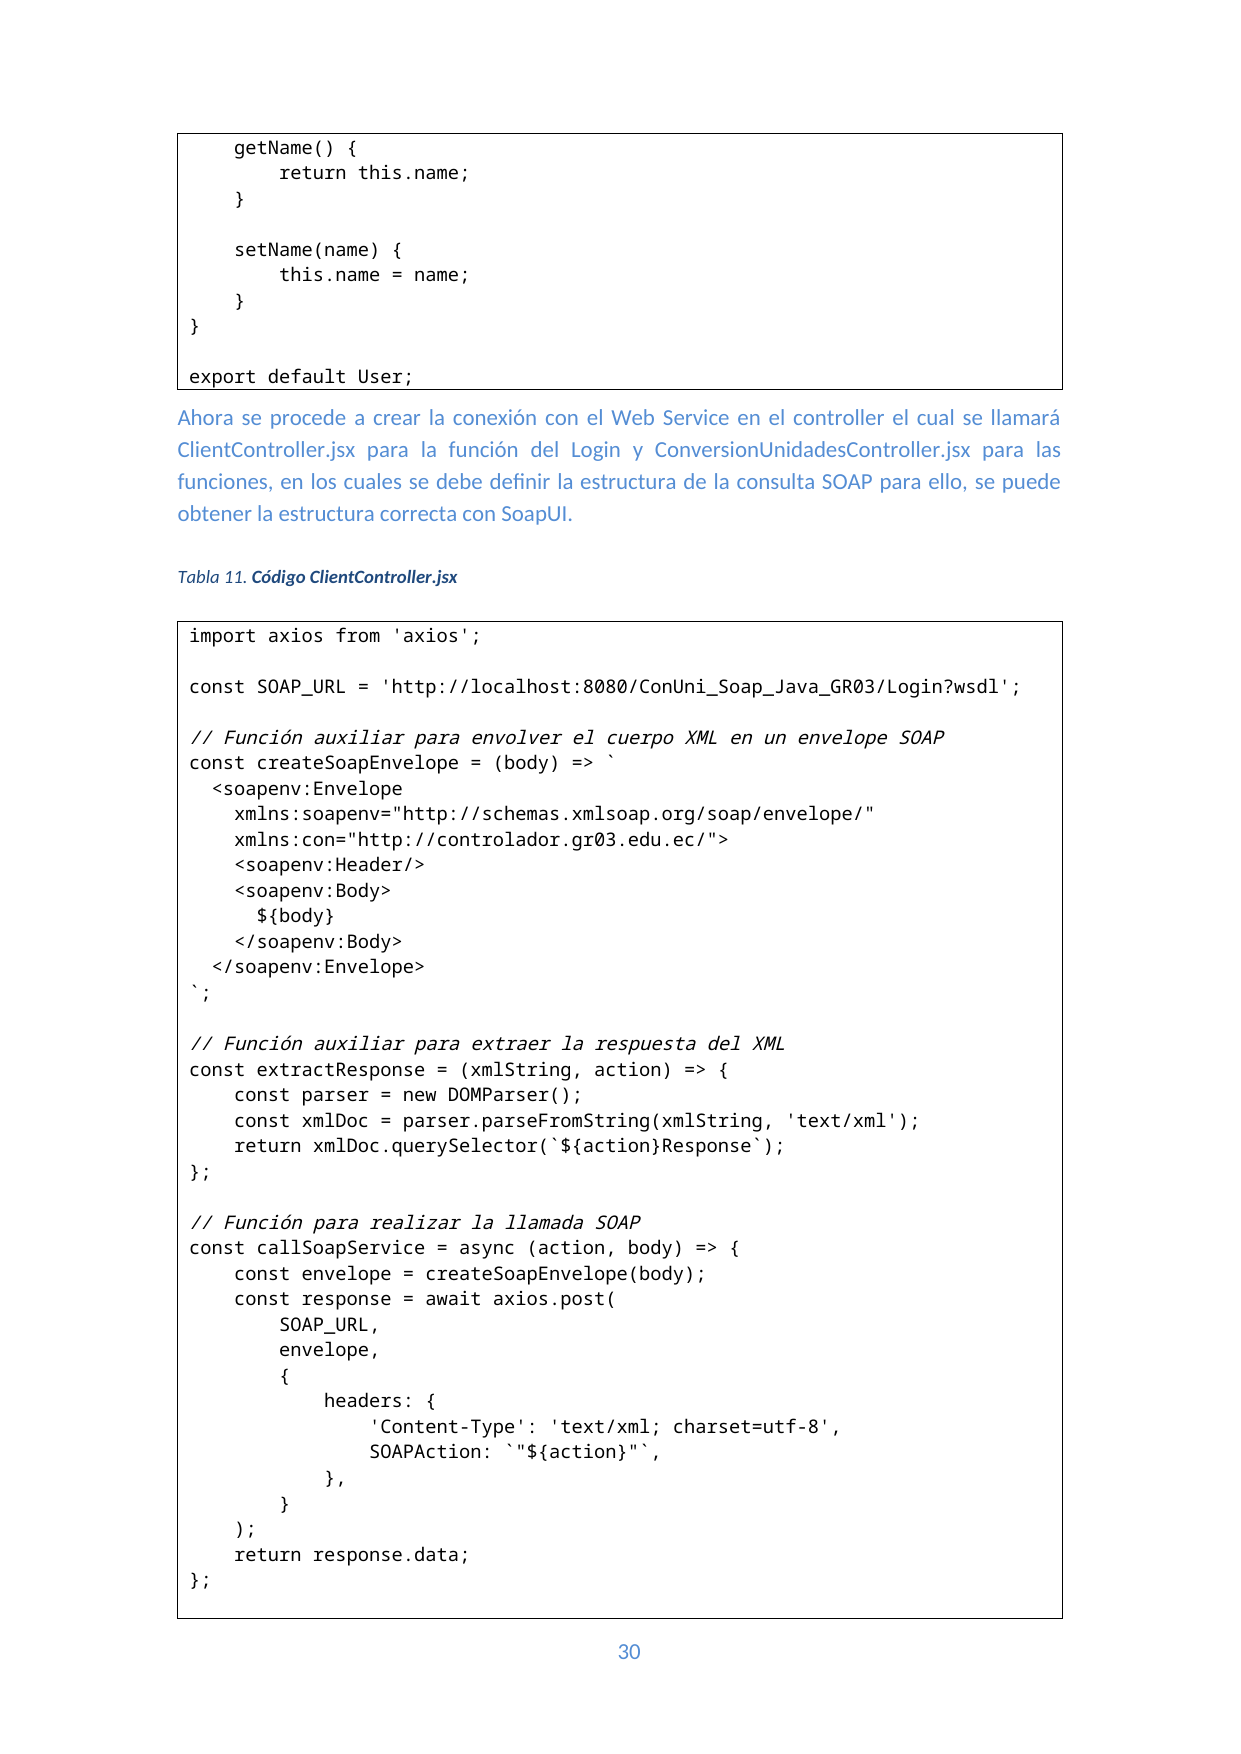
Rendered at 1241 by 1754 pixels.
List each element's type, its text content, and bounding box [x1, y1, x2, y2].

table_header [178, 134, 1062, 389]
text Tabla 11. Código ClientController.jsx [177, 565, 1063, 588]
text Ahora se procede a crear la conexión con el Web Service en el controller el cual se llamará ClientController.jsx para la función del Login y ConversionUnidadesController.jsx para las funciones, en los cuales se debe definir la estructura de la consulta SOAP para ello, se puede obtener la estructura correcta con SoapUI. [177, 403, 1063, 527]
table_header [178, 622, 1062, 1617]
